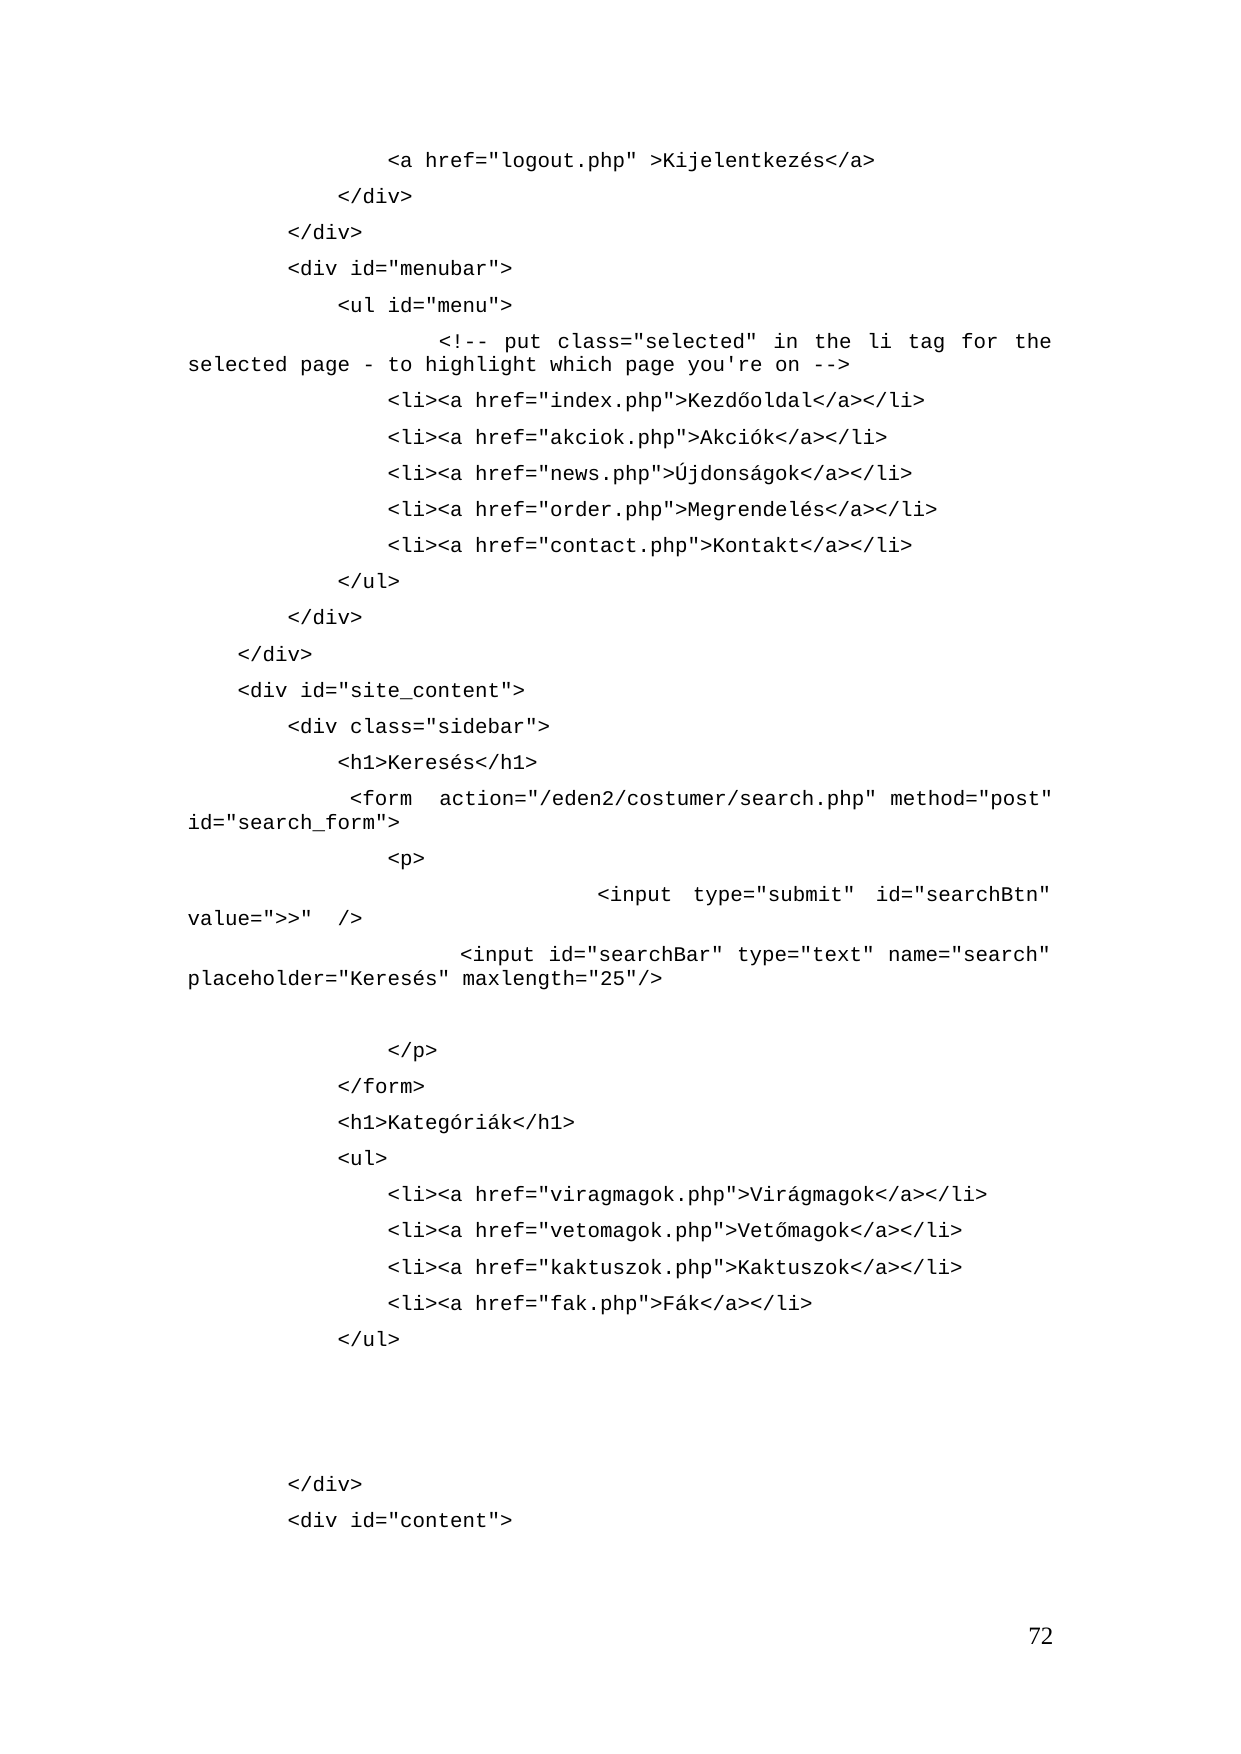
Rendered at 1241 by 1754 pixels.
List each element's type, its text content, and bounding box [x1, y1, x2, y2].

text <h1>Kategóriák</h1> [187, 1112, 1053, 1136]
text <li><a href="akciok.php">Akciók</a></li> [187, 427, 1053, 450]
text <a href="logout.php" >Kijelentkezés</a> [187, 150, 1053, 174]
text <ul> [187, 1148, 1053, 1172]
text <input id="searchBar" type="text" name="search" placeholder="Keresés" maxlength="25"/> [187, 944, 1053, 991]
text <li><a href="news.php">Újdonságok</a></li> [187, 463, 1053, 486]
text <!-- put class="selected" in the li tag for the selected page - to highlight which page you're on --> [187, 331, 1053, 378]
text <li><a href="kaktuszok.php">Kaktuszok</a></li> [187, 1257, 1053, 1280]
text <div id="site_content"> [187, 680, 1053, 703]
text </div> [187, 186, 1053, 210]
text </p> [187, 1040, 1053, 1063]
text </div> [187, 1473, 1053, 1497]
text </div> [187, 222, 1053, 246]
text <form action="/eden2/costumer/search.php" method="post" id="search_form"> [187, 788, 1053, 835]
text <li><a href="viragmagok.php">Virágmagok</a></li> [187, 1184, 1053, 1208]
text </div> [187, 643, 1053, 667]
text <li><a href="vetomagok.php">Vetőmagok</a></li> [187, 1221, 1053, 1244]
text </ul> [187, 571, 1053, 595]
text <div id="content"> [187, 1510, 1053, 1533]
text <li><a href="index.php">Kezdőoldal</a></li> [187, 391, 1053, 414]
text <p> [187, 848, 1053, 872]
text <input type="submit" id="searchBtn" value=">>" /> [187, 884, 1053, 931]
text </form> [187, 1076, 1053, 1099]
text <li><a href="order.php">Megrendelés</a></li> [187, 499, 1053, 523]
text </div> [187, 607, 1053, 631]
text <li><a href="fak.php">Fák</a></li> [187, 1293, 1053, 1316]
text <h1>Keresés</h1> [187, 752, 1053, 776]
text <ul id="menu"> [187, 294, 1053, 318]
text <div id="menubar"> [187, 258, 1053, 282]
text <div class="sidebar"> [187, 716, 1053, 739]
text </ul> [187, 1329, 1053, 1353]
text <li><a href="contact.php">Kontakt</a></li> [187, 535, 1053, 559]
